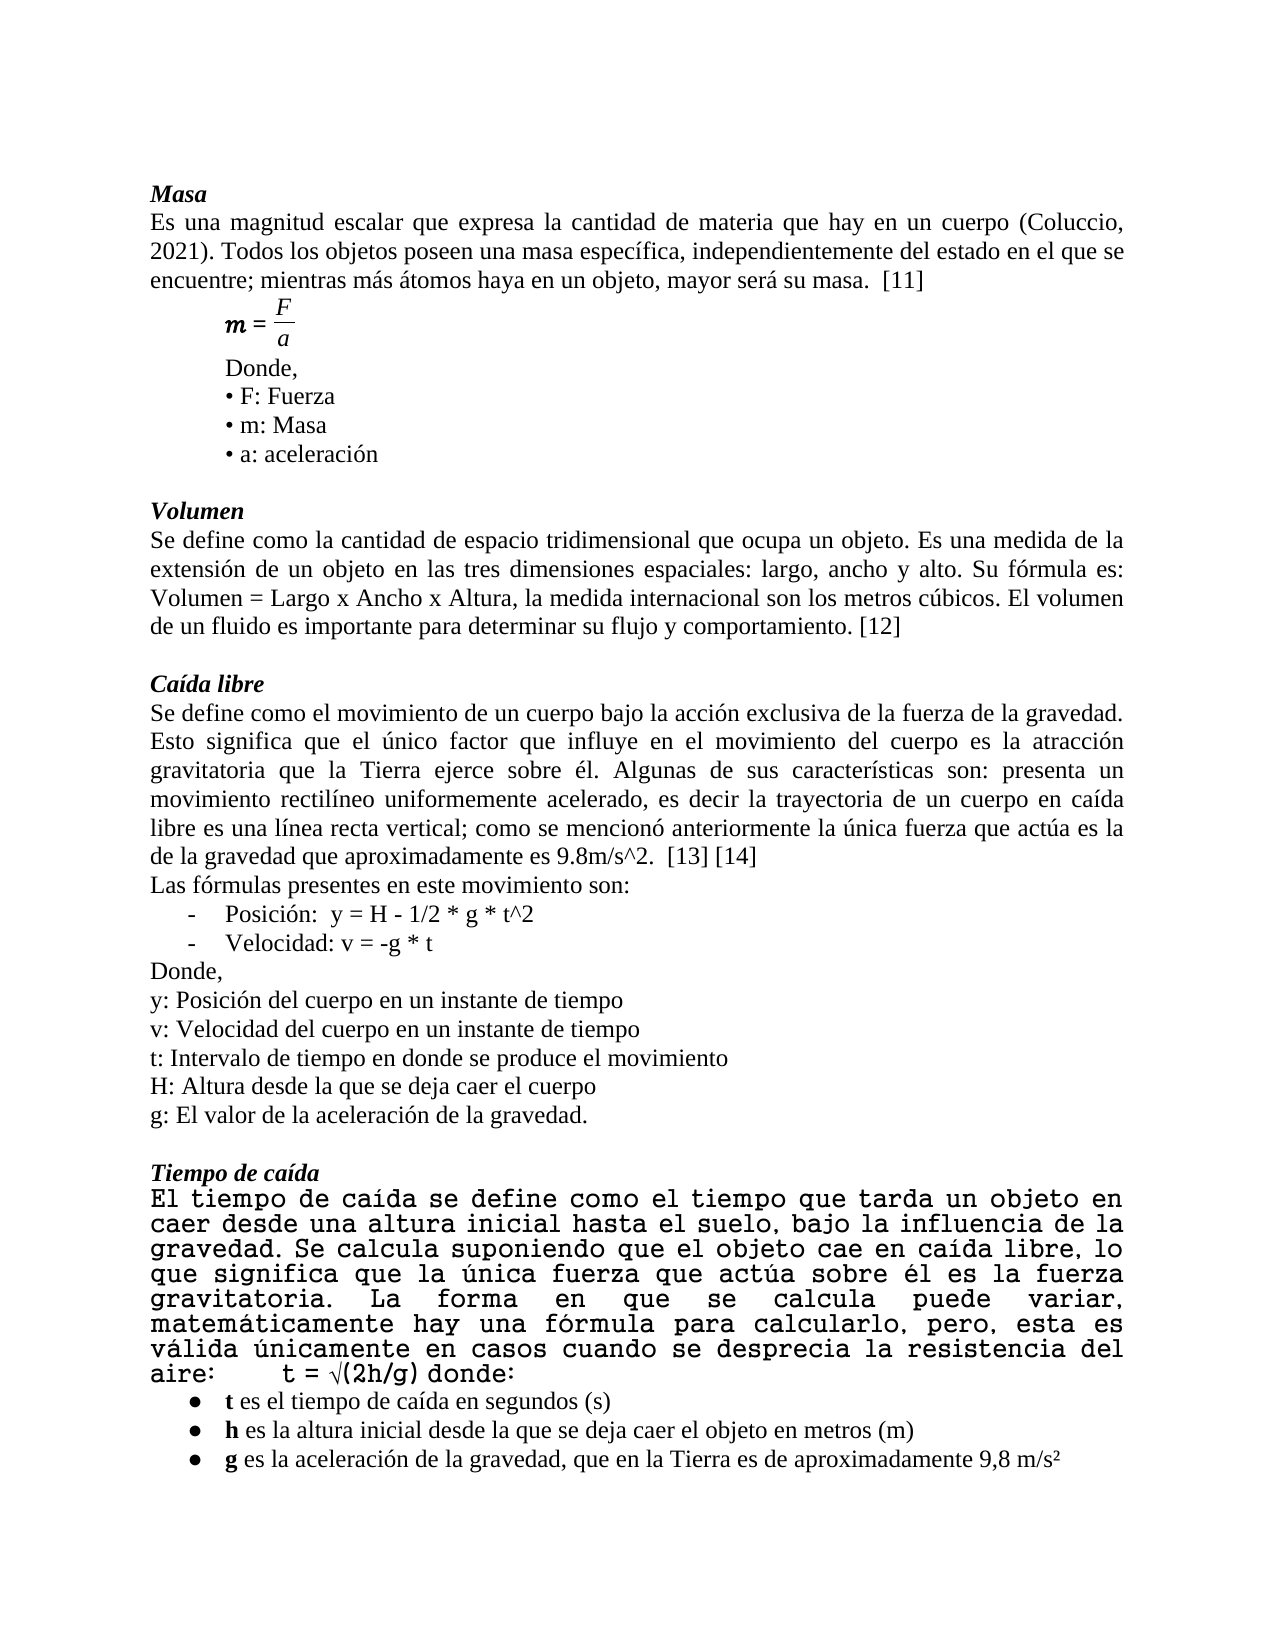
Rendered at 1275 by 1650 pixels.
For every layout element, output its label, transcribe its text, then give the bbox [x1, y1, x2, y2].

list g es la aceleración de la gravedad, que en la Tierra es de aproximadamente 9,8 m/s² [187, 1444, 1125, 1473]
list Posición: y = H - 1/2 * g * t^2 [187, 899, 1125, 928]
text t: Intervalo de tiempo en donde se produce el movimiento [150, 1043, 1125, 1071]
text • F: Fuerza [225, 381, 1125, 410]
text Masa [150, 179, 1125, 207]
text Es una magnitud escalar que expresa la cantidad de materia que hay en un cuerpo (Coluccio, 2021). Todos los objetos poseen una masa específica, independientemente del estado en el que se encuentre; mientras más átomos haya en un objeto, mayor será su masa. [11] [150, 207, 1125, 294]
text Donde, [225, 353, 1125, 381]
text Se define como la cantidad de espacio tridimensional que ocupa un objeto. Es una medida de la extensión de un objeto en las tres dimensiones espaciales: largo, ancho y alto. Su fórmula es: Volumen = Largo x Ancho x Altura, la medida internacional son los metros cúbicos. El volumen de un fluido es importante para determinar su flujo y comportamiento. [12] [150, 525, 1125, 640]
text Tiempo de caída [150, 1158, 1125, 1186]
text y: Posición del cuerpo en un instante de tiempo [150, 985, 1125, 1014]
text g: El valor de la aceleración de la gravedad. [150, 1100, 1125, 1129]
list h es la altura inicial desde la que se deja caer el objeto en metros (m) [187, 1415, 1125, 1444]
text • a: aceleración [225, 439, 1125, 468]
text 𝑚 = [225, 294, 1125, 353]
text Caída libre [150, 669, 1125, 698]
list t es el tiempo de caída en segundos (s) [187, 1386, 1125, 1415]
text Las fórmulas presentes en este movimiento son: [150, 870, 1125, 899]
text Volumen [150, 496, 1125, 525]
text v: Velocidad del cuerpo en un instante de tiempo [150, 1014, 1125, 1043]
text • m: Masa [225, 410, 1125, 439]
text Donde, [150, 956, 1125, 985]
text H: Altura desde la que se deja caer el cuerpo [150, 1071, 1125, 1100]
list Velocidad: v = -g * t [187, 928, 1125, 956]
text Se define como el movimiento de un cuerpo bajo la acción exclusiva de la fuerza de la gravedad. Esto significa que el único factor que influye en el movimiento del cuerpo es la atracción gravitatoria que la Tierra ejerce sobre él. Algunas de sus características son: presenta un movimiento rectilíneo uniformemente acelerado, es decir la trayectoria de un cuerpo en caída libre es una línea recta vertical; como se mencionó anteriormente la única fuerza que actúa es la de la gravedad que aproximadamente es 9.8m/s^2. [13] [14] [150, 698, 1125, 870]
